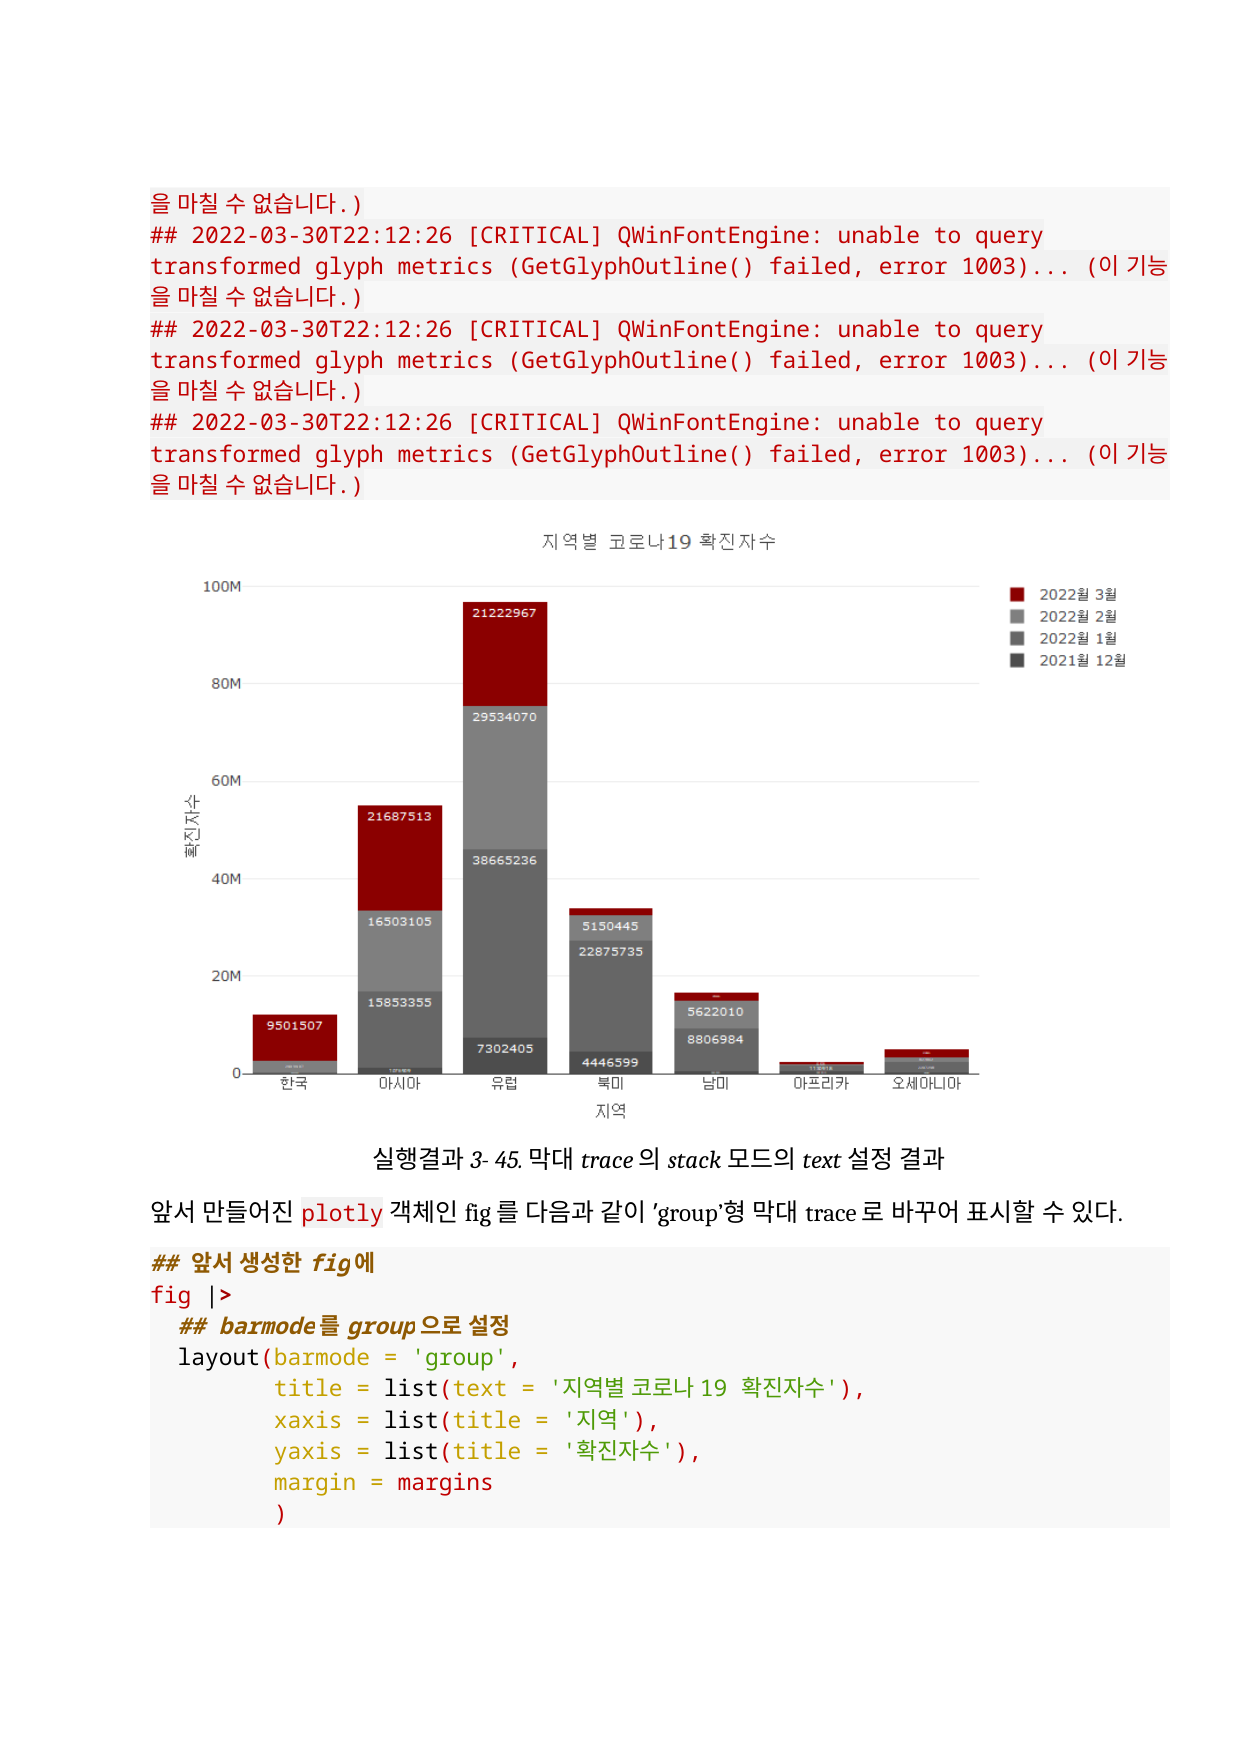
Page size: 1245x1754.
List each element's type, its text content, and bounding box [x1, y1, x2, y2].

text 앞서 만들어진 plotly 객체인 fig를 다음과 같이 ’group’형 막대 trace로 바꾸어 표시할 수 있다. [150, 1194, 1170, 1228]
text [150, 187, 1170, 500]
picture [172, 520, 1148, 1121]
text 실행결과 3- . 막대 trace의 stack 모드의 text 설정 결과 [150, 1142, 1170, 1176]
text ## 앞서 생성한 fig에 fig |> ## barmode를 group으로 설정 layout(barmode = 'group', title = list(text = '지역별 코로나19 확진자수'), xaxis = list(title = '지역'), yaxis = list(title = '확진자수'), margin = margins ) [150, 1247, 1170, 1528]
